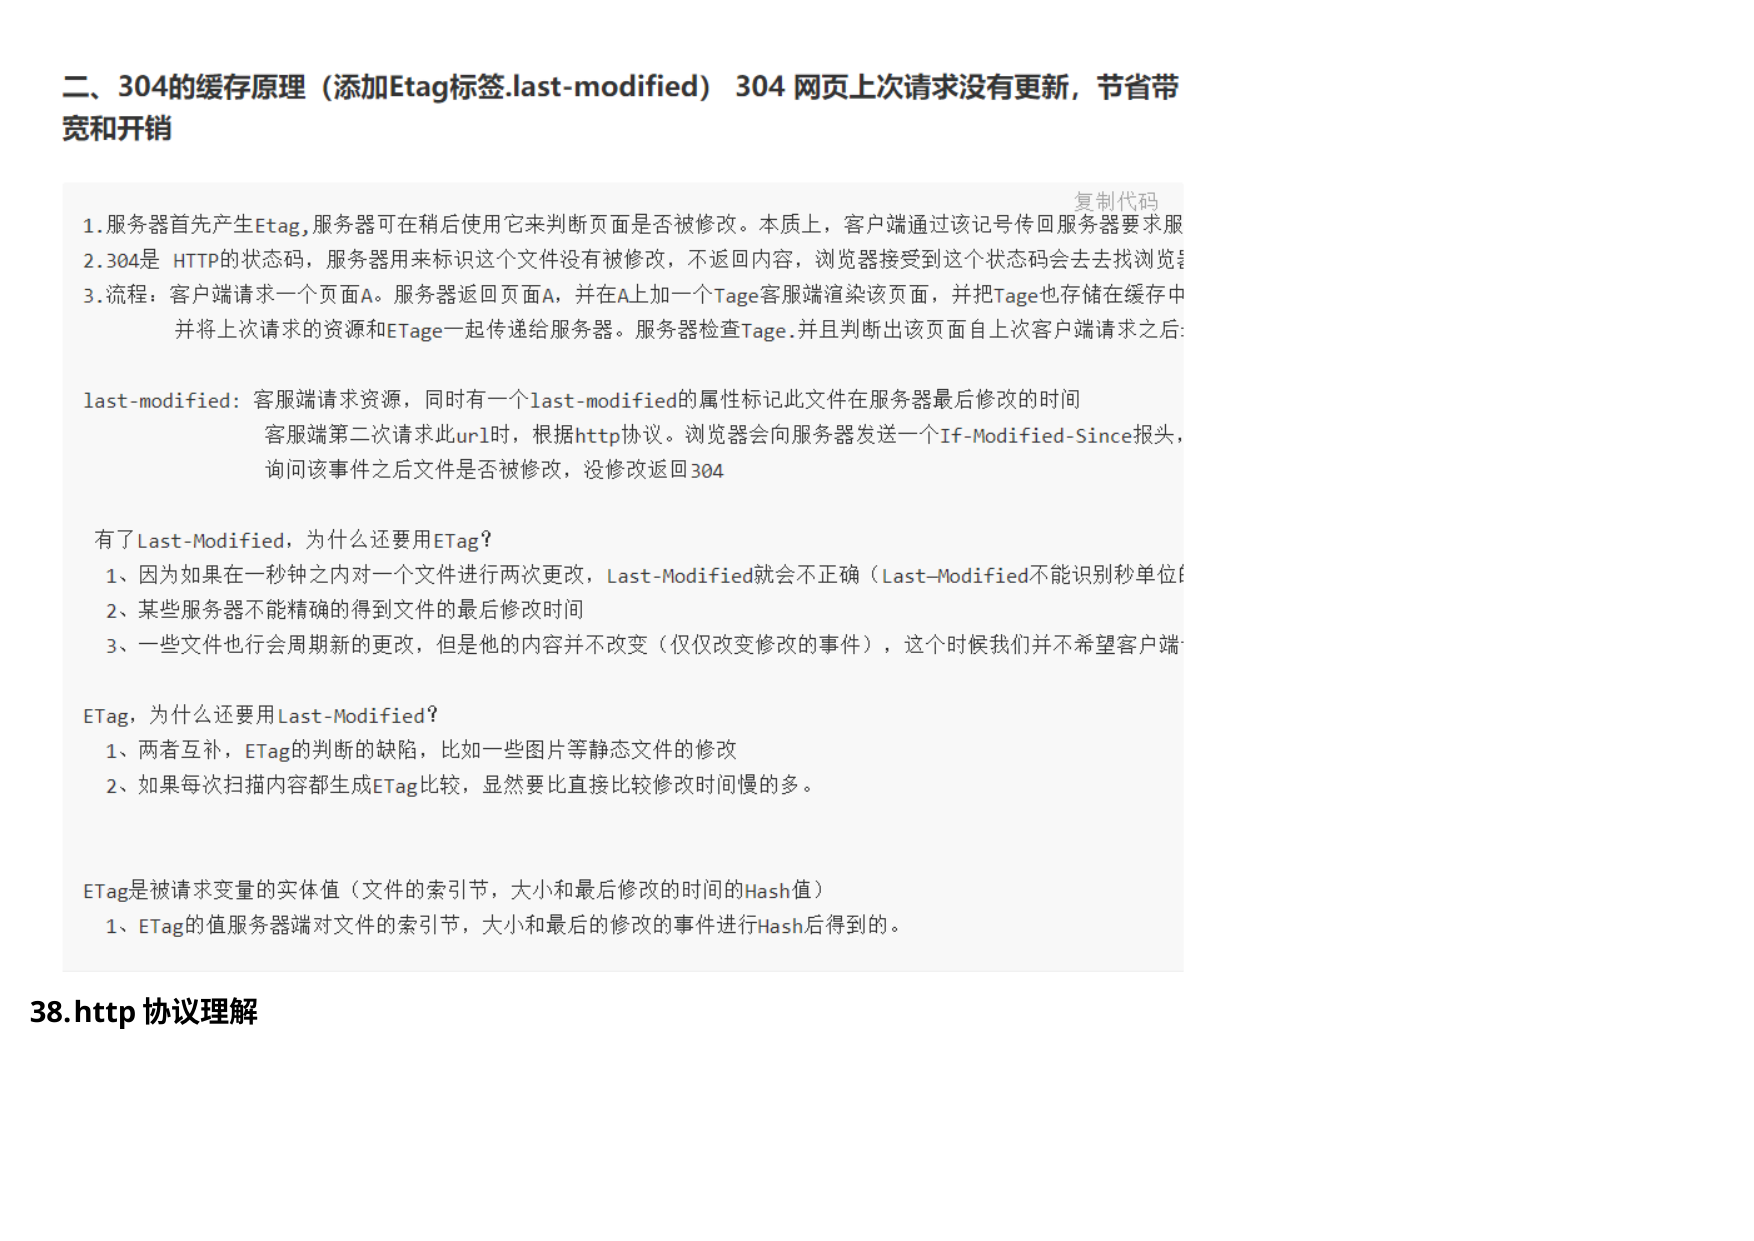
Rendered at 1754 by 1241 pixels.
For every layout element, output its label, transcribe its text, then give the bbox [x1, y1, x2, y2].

picture [29, 35, 1200, 972]
list http协议理解 [29, 978, 1724, 1043]
